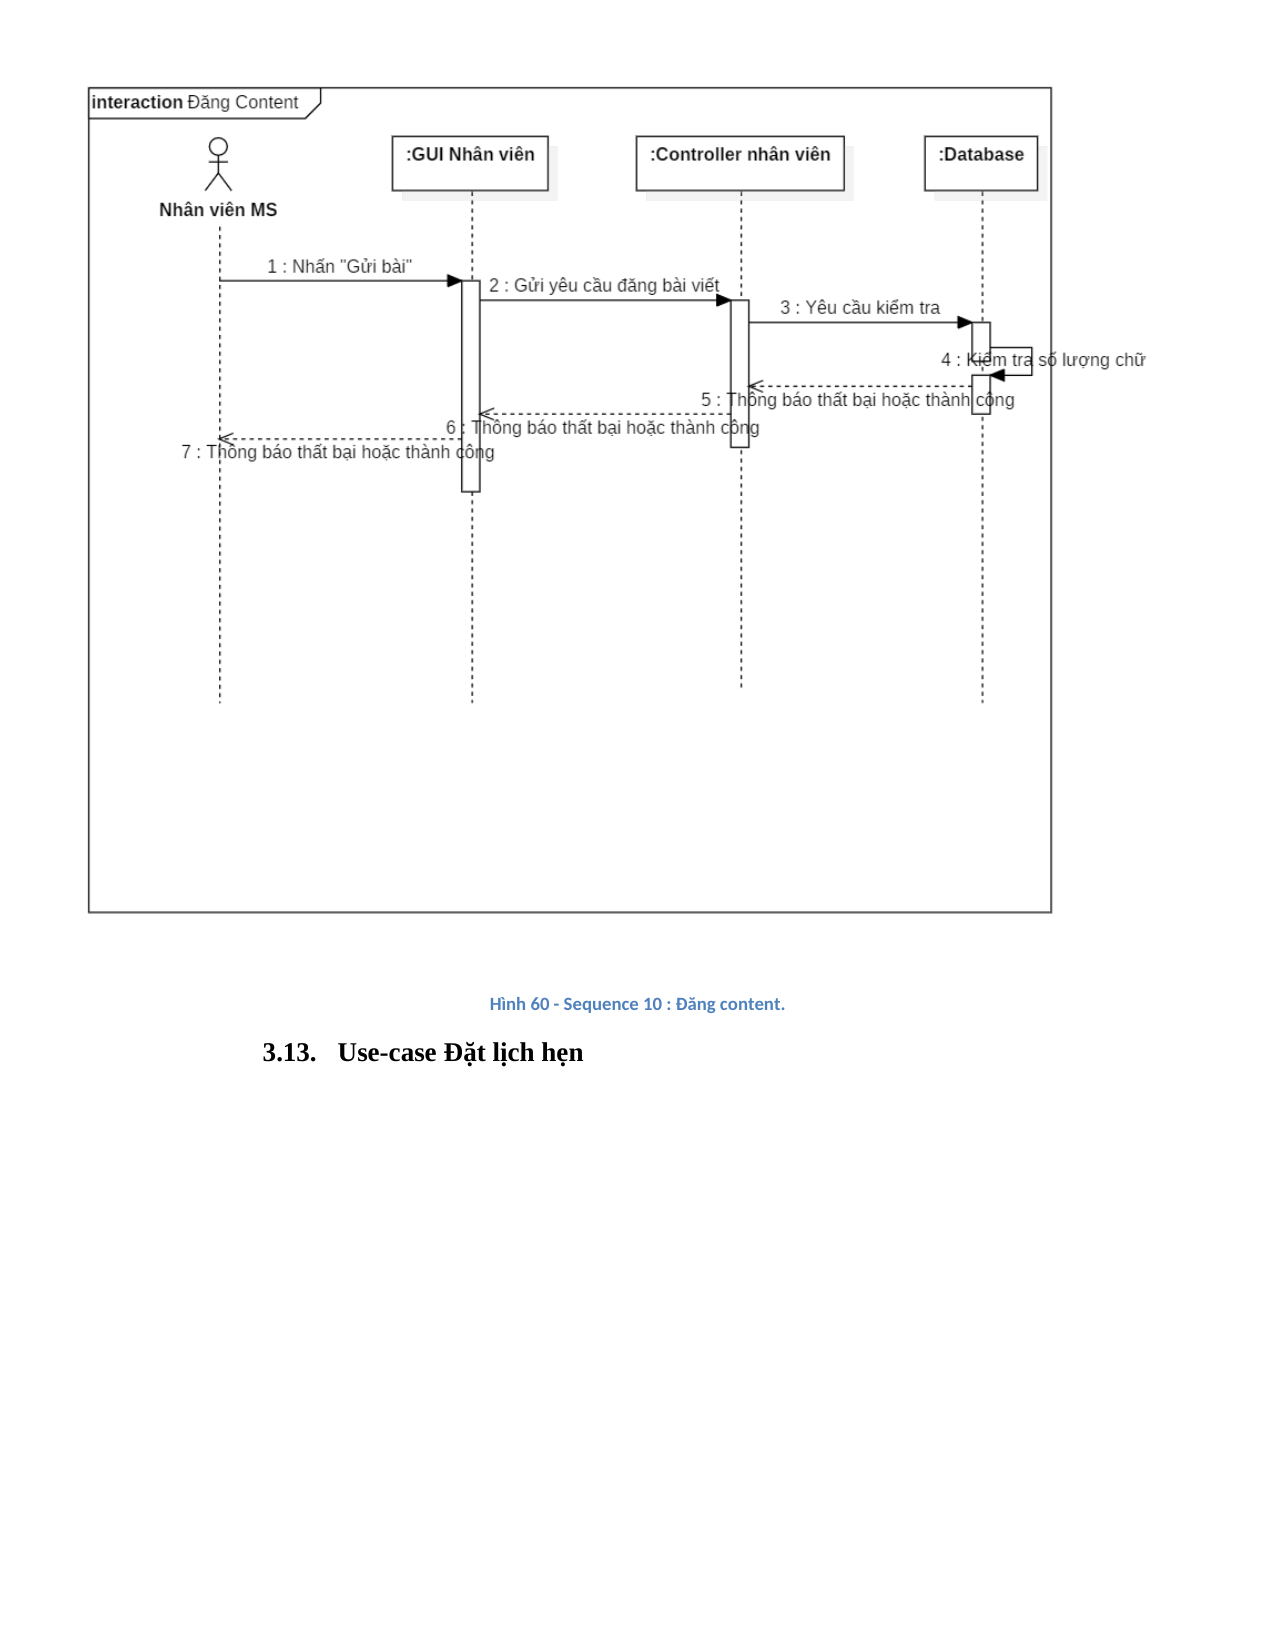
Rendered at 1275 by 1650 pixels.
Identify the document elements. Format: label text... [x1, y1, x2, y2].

text Hình 60 - Sequence 10 : Đăng content. [75, 992, 1200, 1015]
list Use-case Đặt lịch hẹn [262, 1036, 1200, 1067]
picture [75, 75, 1200, 968]
